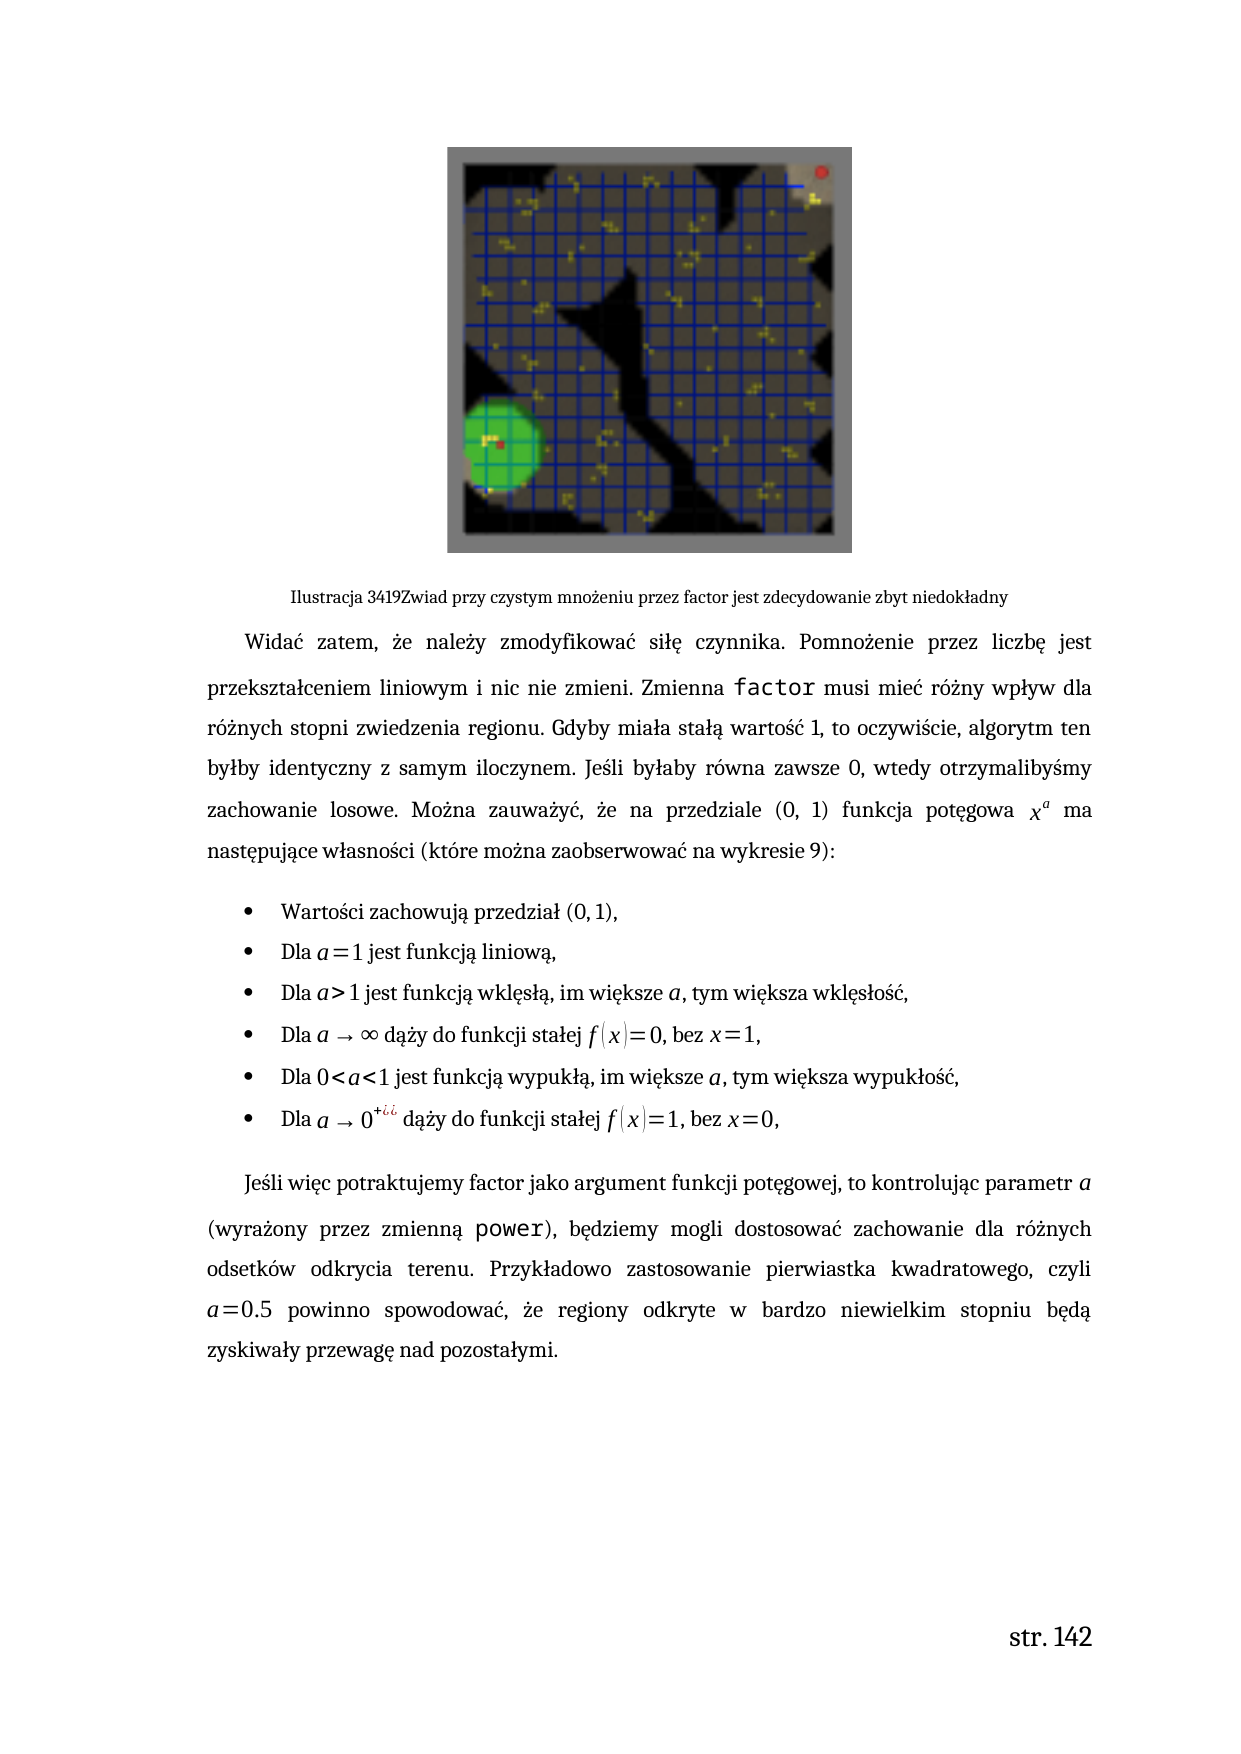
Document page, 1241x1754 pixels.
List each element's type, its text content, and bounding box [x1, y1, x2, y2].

text Ilustracja 3419Zwiad przy czystym mnożeniu przez factor jest zdecydowanie zbyt niedokładny [207, 586, 1092, 608]
text Jeśli więc potraktujemy factor jako argument funkcji potęgowej, to kontrolując parametr (wyrażony przez zmienną power), będziemy mogli dostosować zachowanie dla różnych odsetków odkrycia terenu. Przykładowo zastosowanie pierwiastka kwadratowego, czyli powinno spowodować, że regiony odkryte w bardzo niewielkim stopniu będą zyskiwały przewagę nad pozostałymi. [207, 1169, 1092, 1363]
list Dla jest funkcją liniową, [207, 938, 1092, 966]
list Dla dąży do funkcji stałej , bez , [207, 1104, 1092, 1135]
list Wartości zachowują przedział (0, 1), [207, 899, 1092, 925]
list Dla jest funkcją wklęsłą, im większe , tym większa wklęsłość, [207, 979, 1092, 1006]
list Dla jest funkcją wypukłą, im większe , tym większa wypukłość, [207, 1063, 1092, 1091]
text Widać zatem, że należy zmodyfikować siłę czynnika. Pomnożenie przez liczbę jest przekształceniem liniowym i nic nie zmieni. Zmienna factor musi mieć różny wpływ dla różnych stopni zwiedzenia regionu. Gdyby miała stałą wartość 1, to oczywiście, algorytm ten byłby identyczny z samym iloczynem. Jeśli byłaby równa zawsze 0, wtedy otrzymalibyśmy zachowanie losowe. Można zauważyć, że na przedziale (0, 1) funkcja potęgowa ma następujące własności (które można zaobserwować na wykresie 9): [207, 629, 1092, 865]
list Dla dąży do funkcji stałej , bez , [207, 1019, 1092, 1050]
picture [447, 147, 852, 553]
